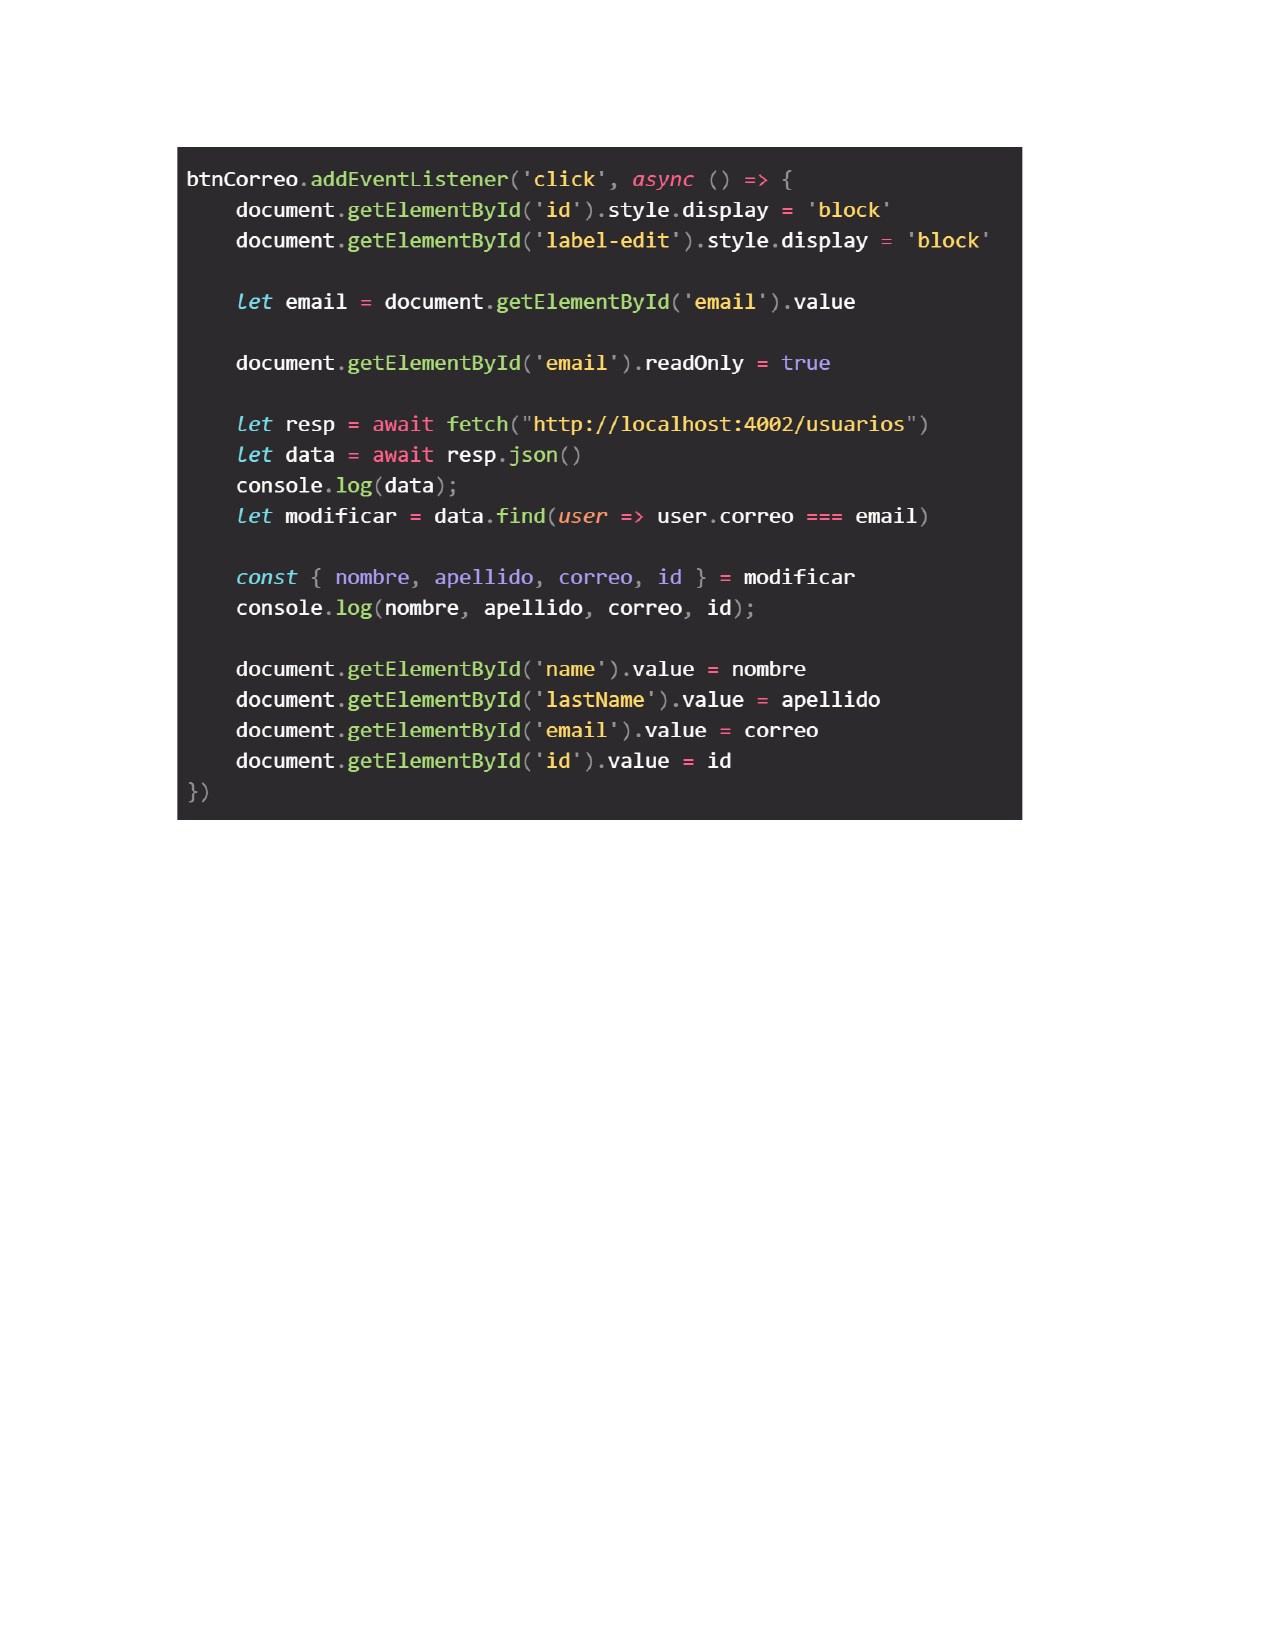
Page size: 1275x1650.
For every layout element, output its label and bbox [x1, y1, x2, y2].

picture [177, 147, 1023, 820]
text [177, 148, 1098, 825]
